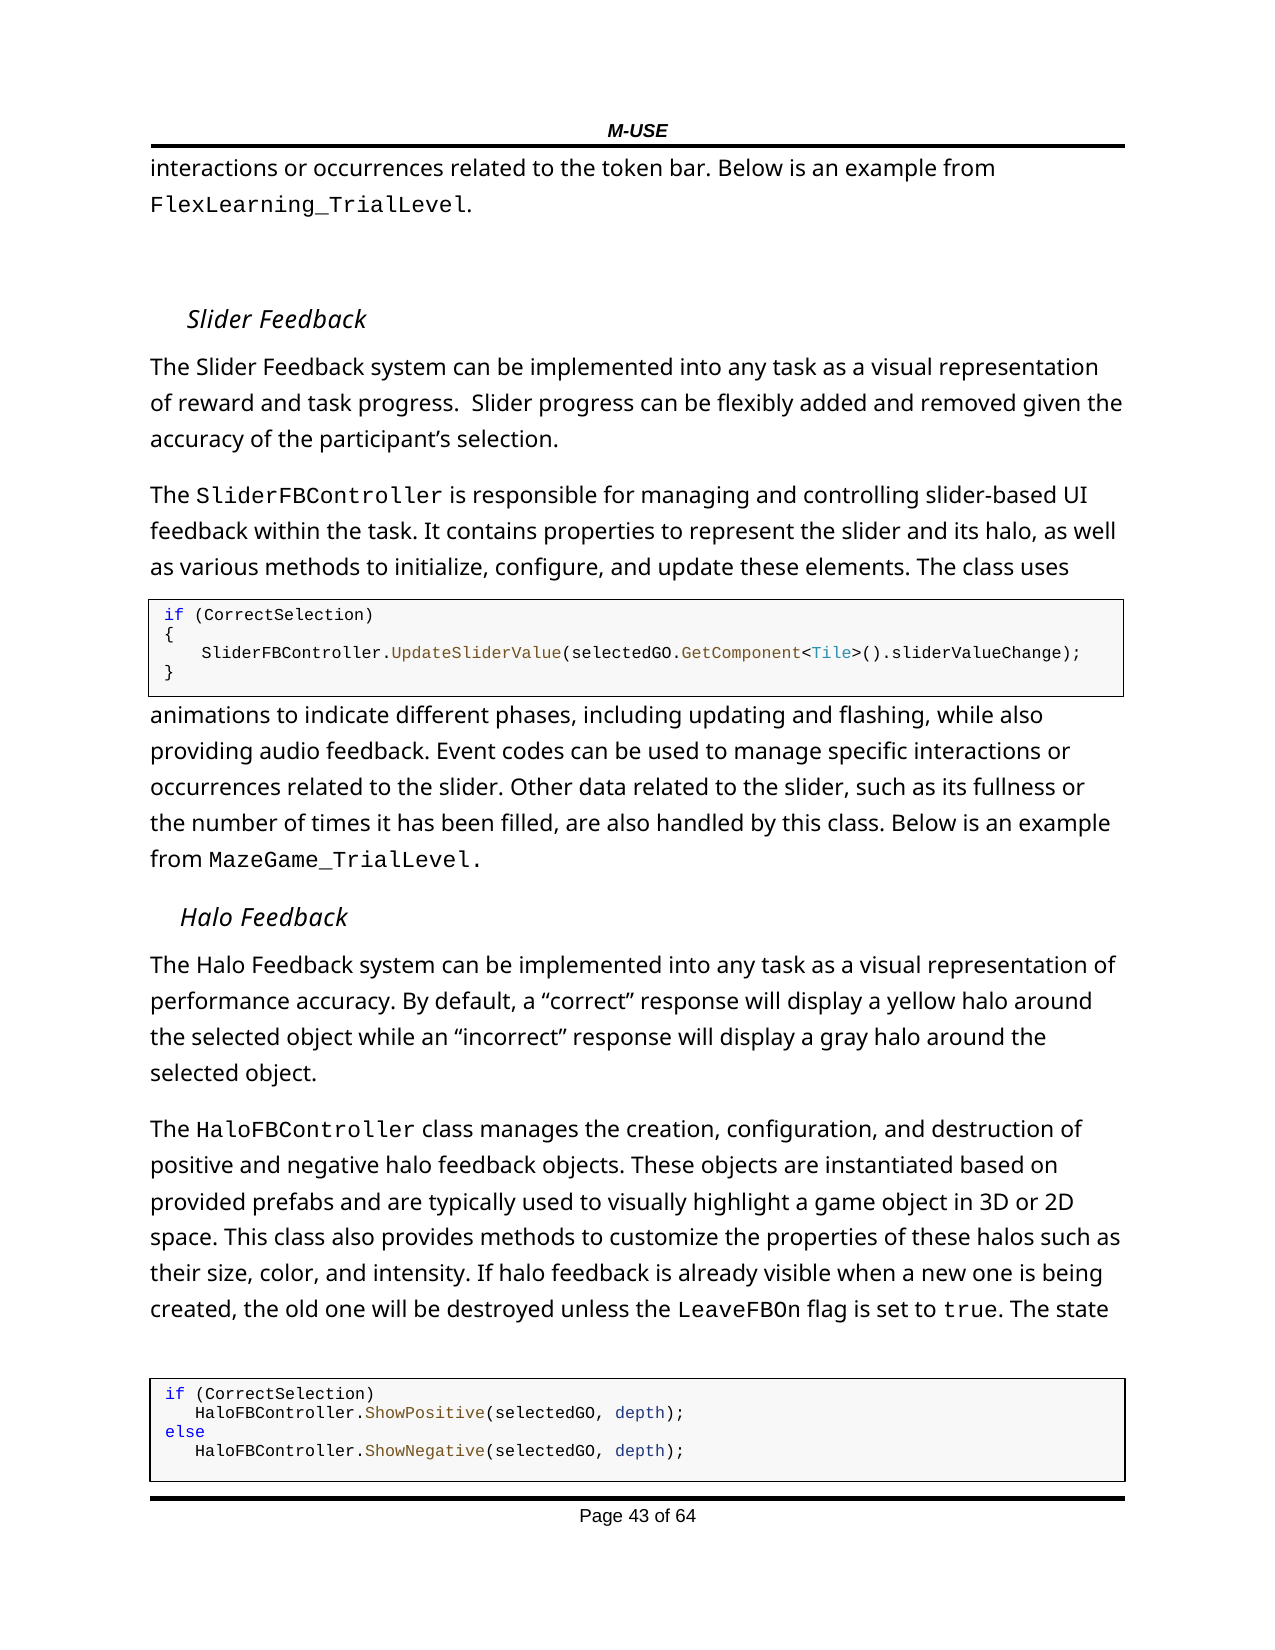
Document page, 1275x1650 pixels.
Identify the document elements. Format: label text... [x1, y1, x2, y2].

subtitle Slider Feedback [179, 302, 1125, 336]
text The Slider Feedback system can be implemented into any task as a visual representation of reward and task progress. Slider progress can be flexibly added and removed given the accuracy of the participant’s selection. [150, 351, 1125, 454]
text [150, 152, 1125, 219]
text The SliderFBController is responsible for managing and controlling slider-based UI feedback within the task. It contains properties to represent the slider and its halo, as well as various methods to initialize, configure, and update these elements. The class uses animations to indicate different phases, including updating and flashing, while also providing audio feedback. Event codes can be used to manage specific interactions or occurrences related to the slider. Other data related to the slider, such as its fullness or the number of times it has been filled, are also handled by this class. Below is an example from MazeGame_TrialLevel. [150, 479, 1125, 874]
text The Halo Feedback system can be implemented into any task as a visual representation of performance accuracy. By default, a “correct” response will display a yellow halo around the selected object while an “incorrect” response will display a gray halo around the selected object. [150, 949, 1125, 1088]
subtitle Halo Feedback [179, 900, 1125, 934]
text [150, 1113, 1125, 1324]
